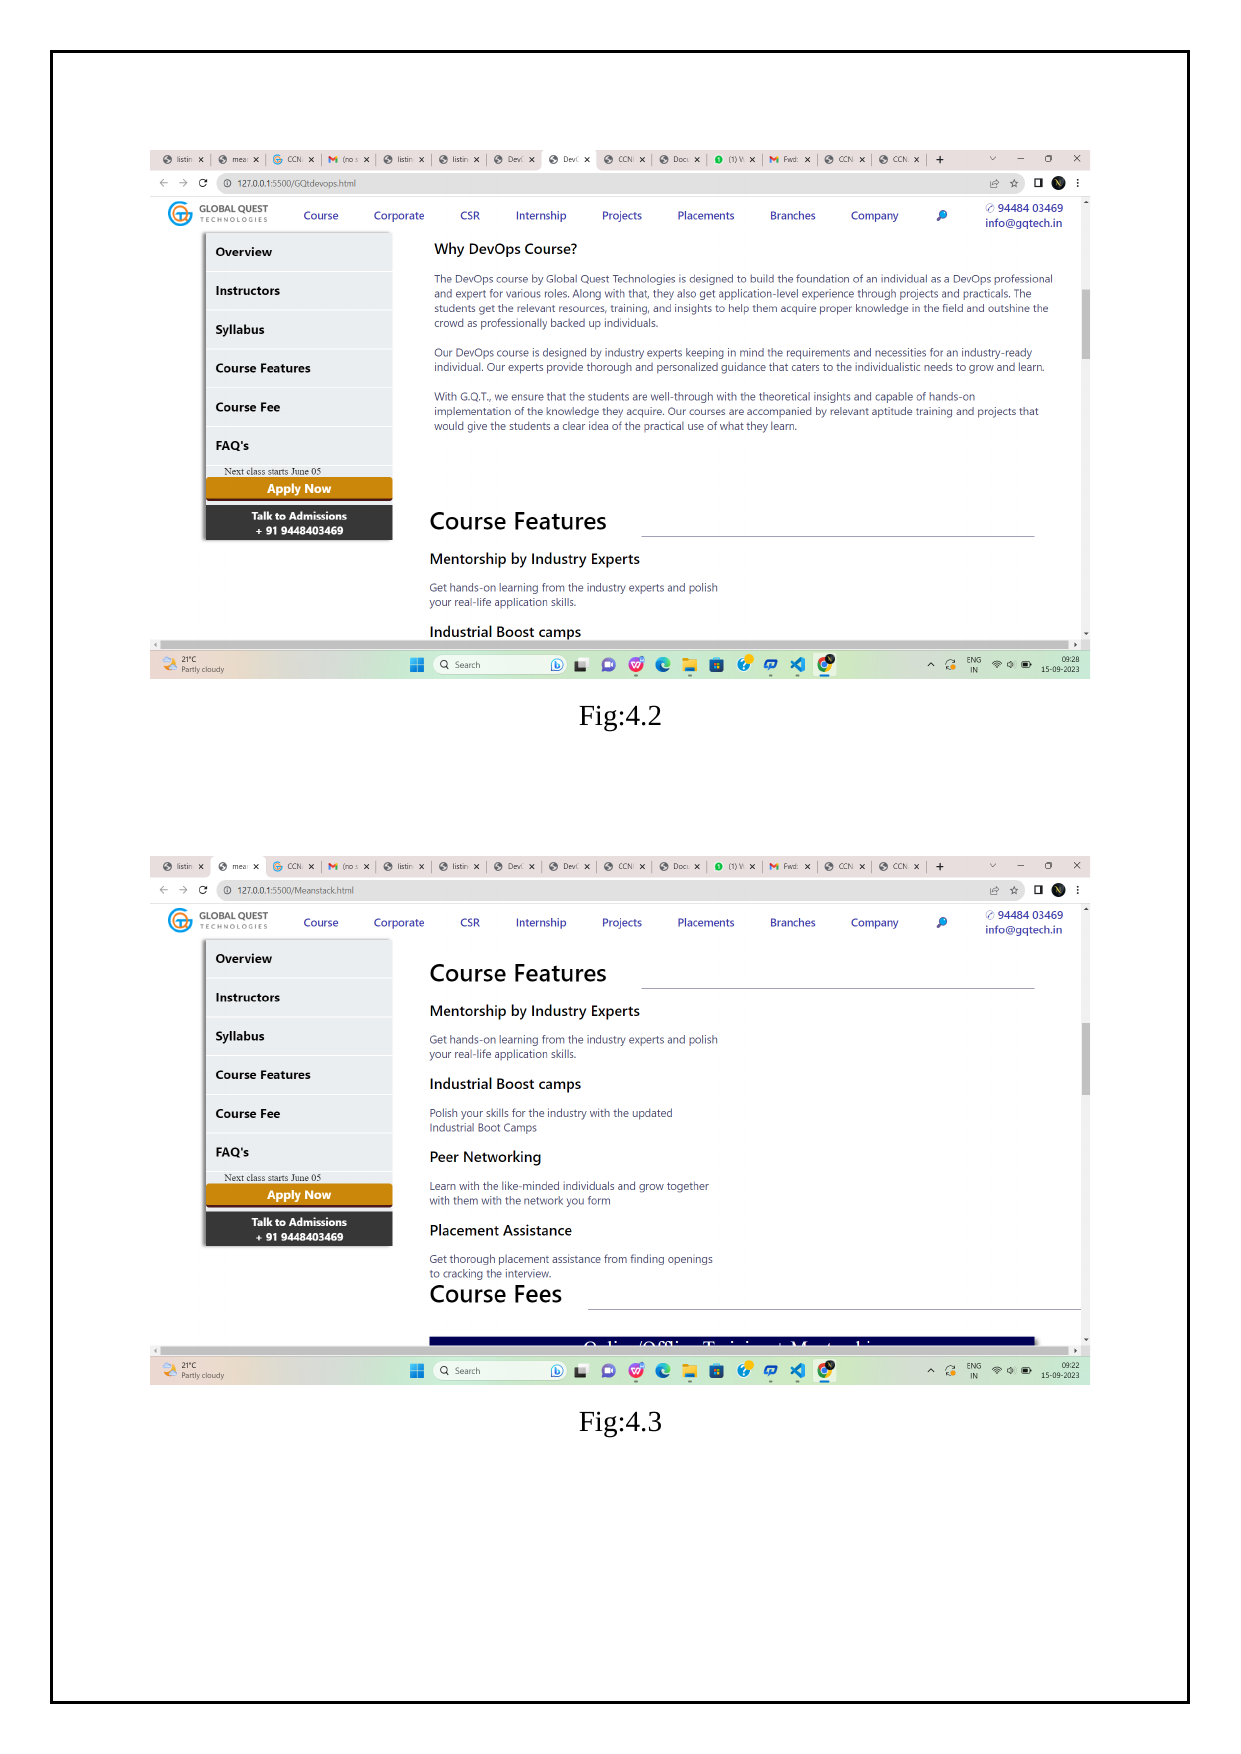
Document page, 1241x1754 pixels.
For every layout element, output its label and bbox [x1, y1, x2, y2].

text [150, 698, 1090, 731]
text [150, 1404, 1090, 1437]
picture [150, 856, 1091, 1386]
picture [150, 150, 1091, 679]
